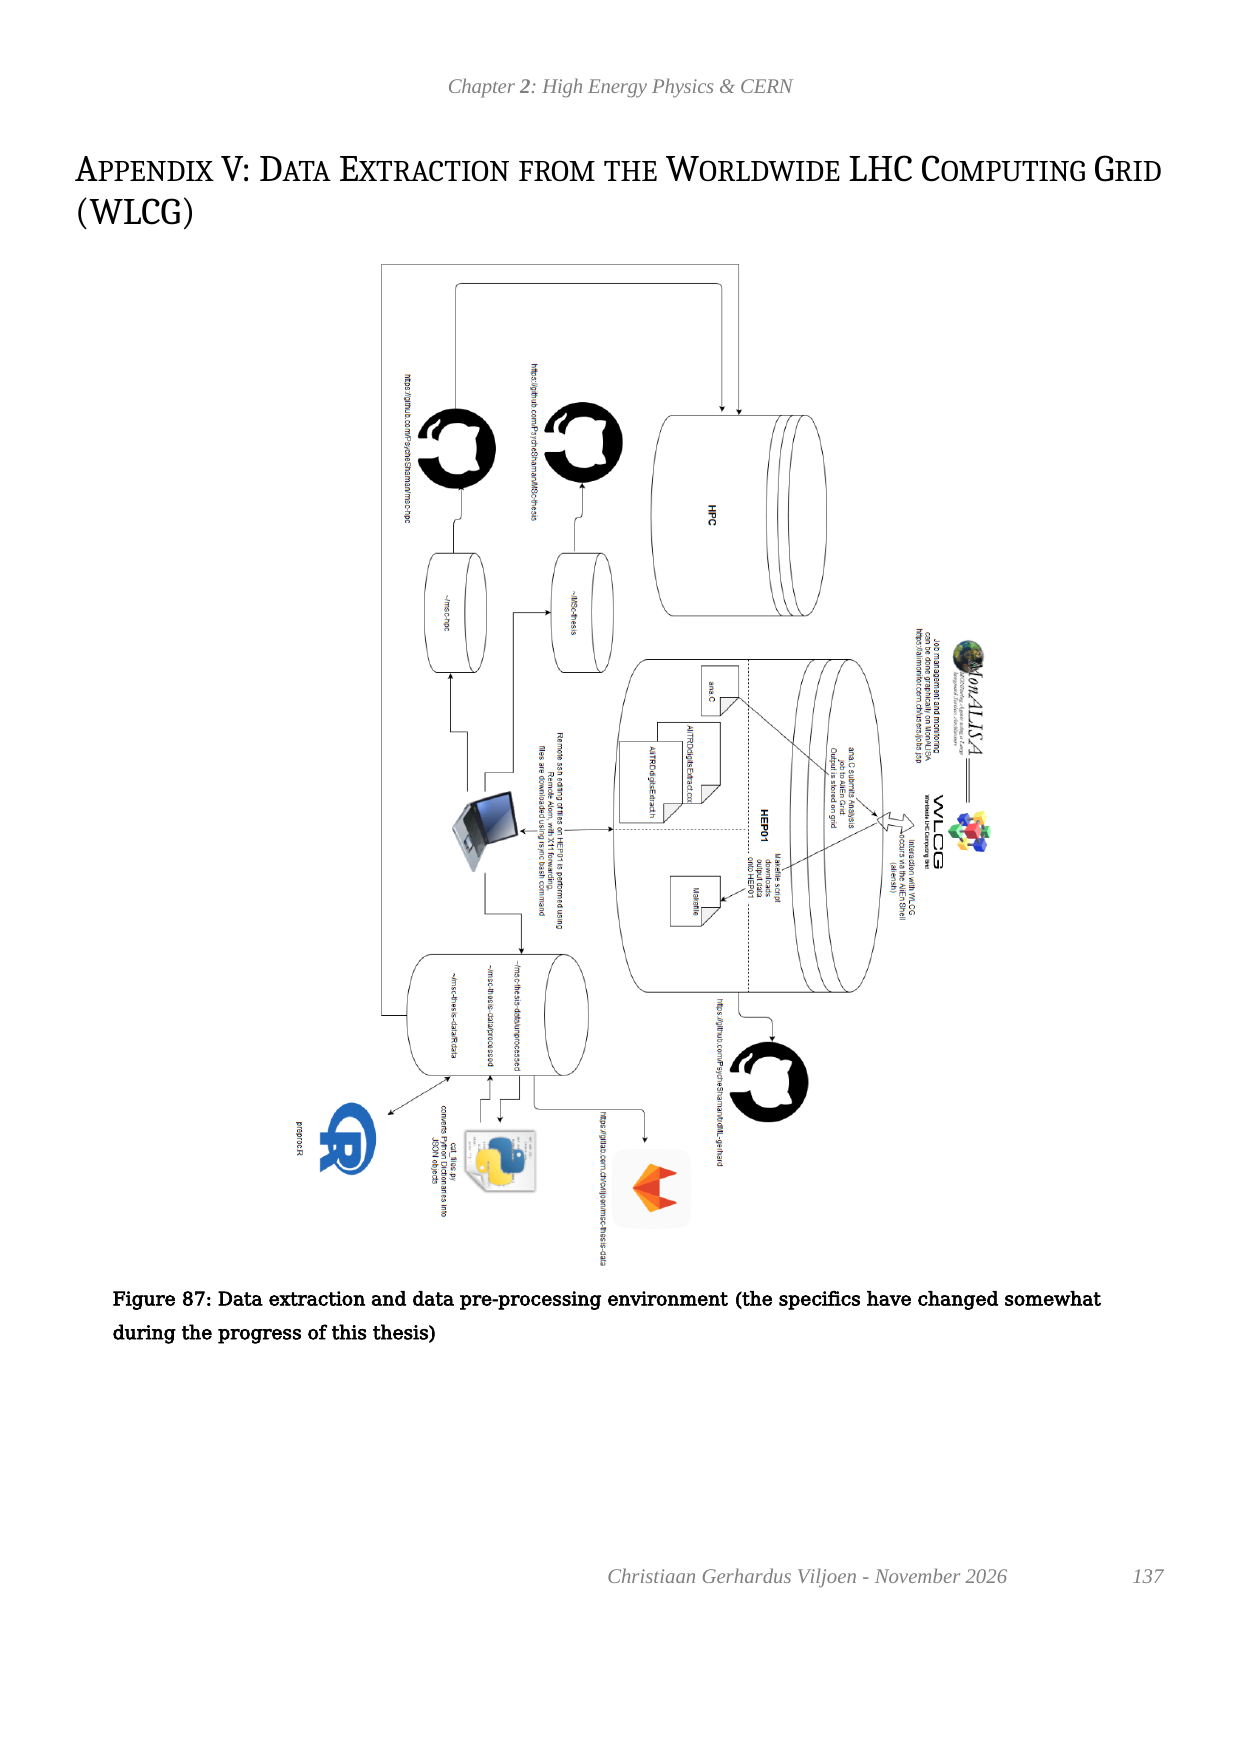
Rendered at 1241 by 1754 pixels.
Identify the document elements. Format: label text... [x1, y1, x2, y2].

subtitle Appendix V: Data Extraction from the Worldwide LHC Computing Grid (WLCG) [75, 148, 1165, 234]
text Figure 87: Data extraction and data pre-processing environment (the specifics have changed somewhat during the progress of this thesis) [112, 1287, 1165, 1343]
picture [295, 261, 996, 1265]
